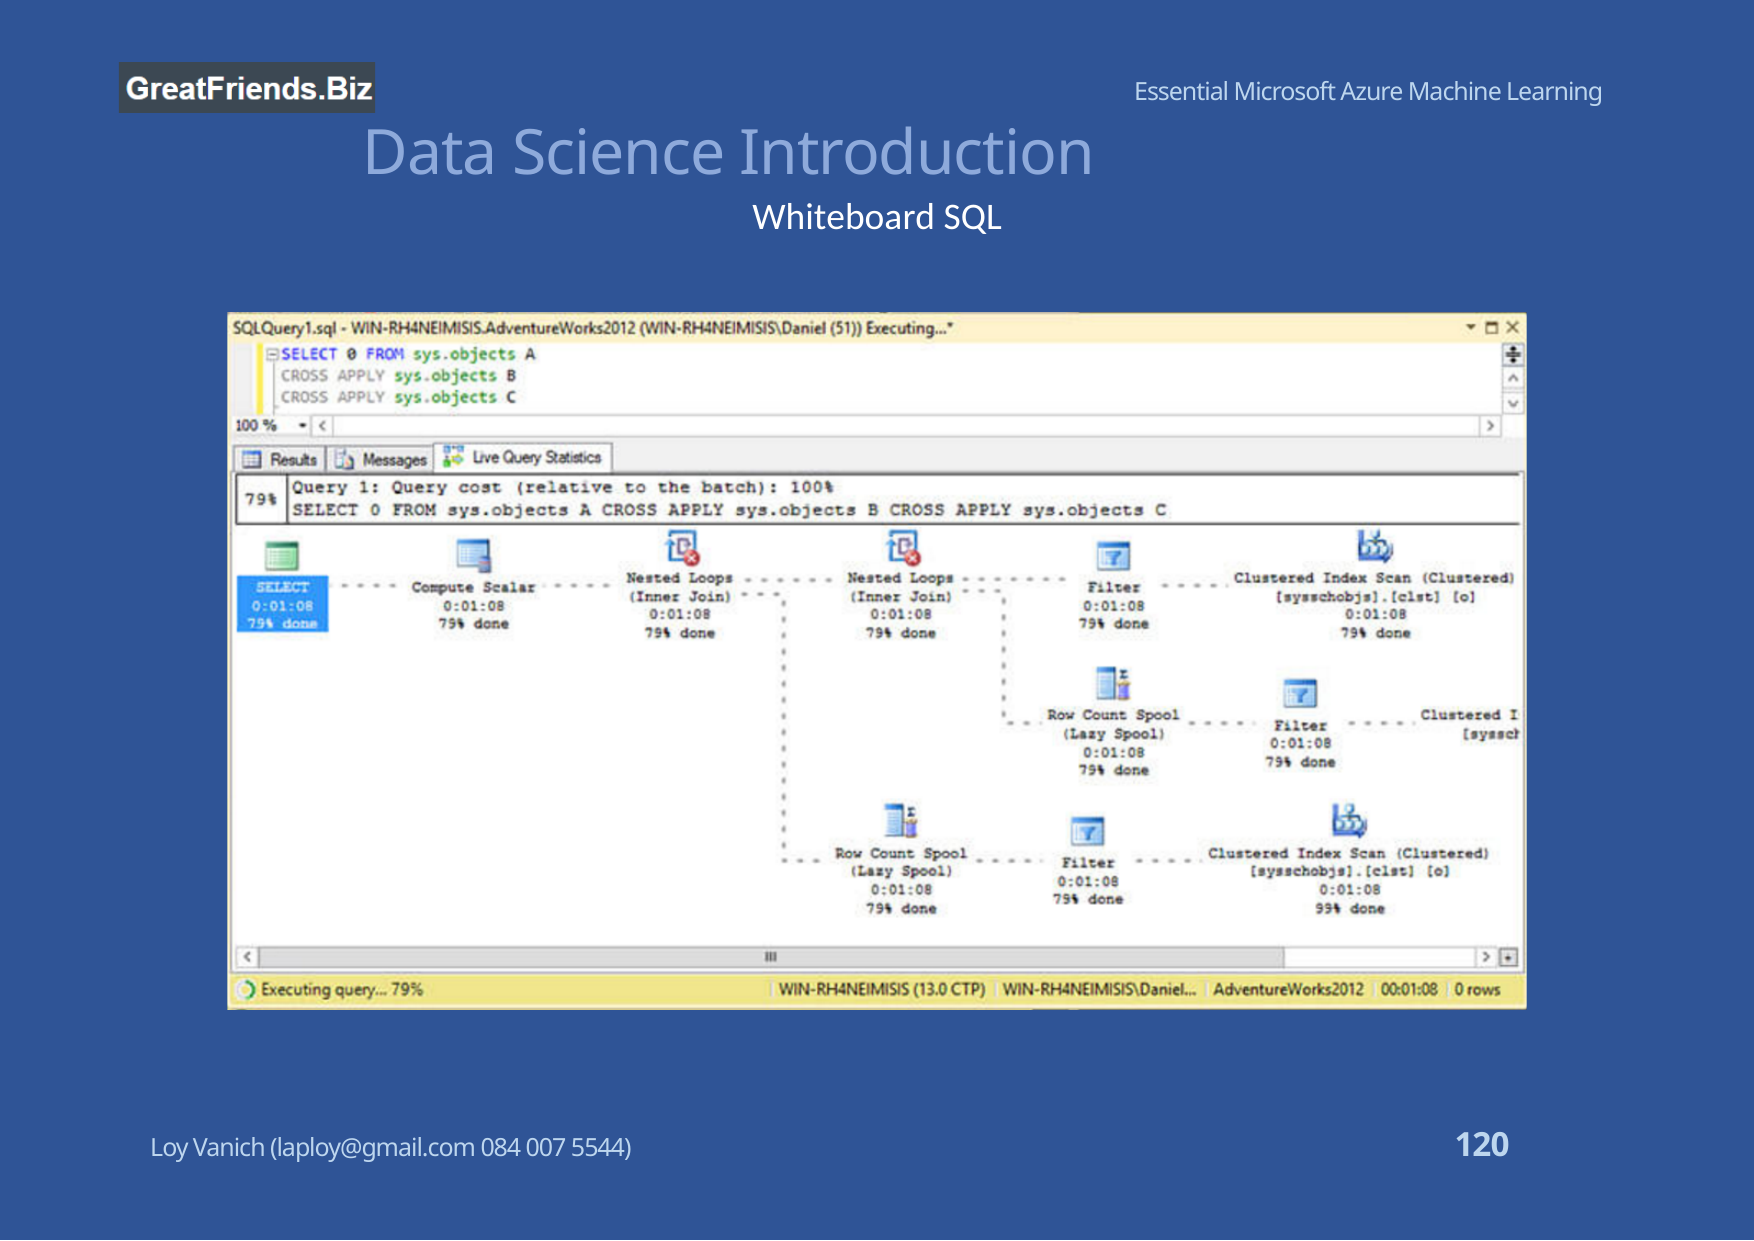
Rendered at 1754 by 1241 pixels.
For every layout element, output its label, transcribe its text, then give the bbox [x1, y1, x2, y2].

picture [118, 62, 375, 113]
text Whiteboard SQL [150, 193, 1604, 239]
picture [227, 312, 1527, 1010]
